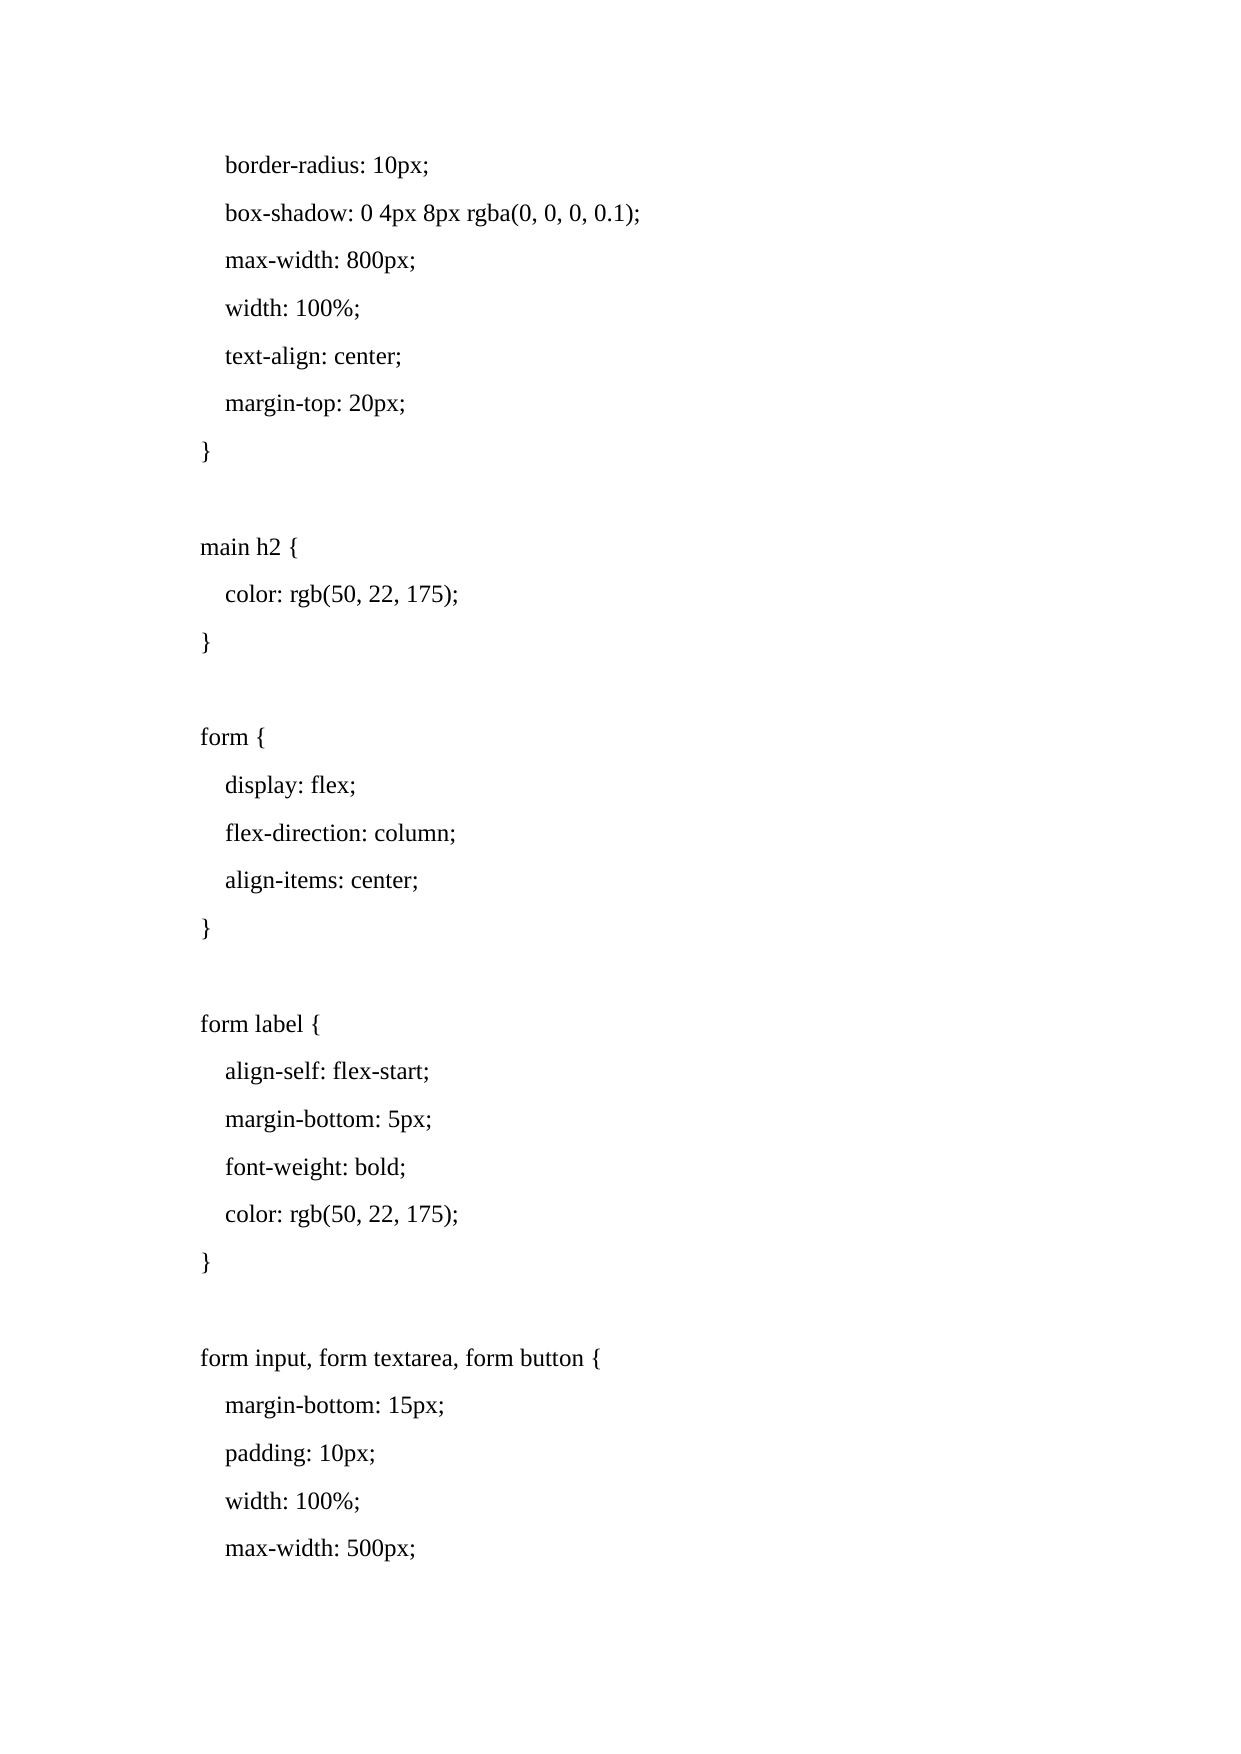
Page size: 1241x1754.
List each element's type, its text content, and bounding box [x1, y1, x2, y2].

text max-width: 800px; [150, 245, 1090, 274]
text max-width: 500px; [150, 1533, 1090, 1562]
text color: rgb(50, 22, 175); [150, 1199, 1090, 1228]
text display: flex; [150, 770, 1090, 799]
text flex-direction: column; [150, 818, 1090, 847]
text font-weight: bold; [150, 1152, 1090, 1181]
text } [150, 1247, 1090, 1276]
text form { [150, 722, 1090, 751]
text margin-bottom: 5px; [150, 1104, 1090, 1133]
text box-shadow: 0 4px 8px rgba(0, 0, 0, 0.1); [150, 198, 1090, 226]
text } [150, 436, 1090, 465]
text } [150, 627, 1090, 656]
text margin-bottom: 15px; [150, 1390, 1090, 1419]
text width: 100%; [150, 293, 1090, 322]
text padding: 10px; [150, 1438, 1090, 1467]
text border-radius: 10px; [150, 150, 1090, 179]
text } [150, 913, 1090, 942]
text form input, form textarea, form button { [150, 1343, 1090, 1371]
text align-items: center; [150, 866, 1090, 894]
text text-align: center; [150, 341, 1090, 369]
text width: 100%; [150, 1486, 1090, 1514]
text margin-top: 20px; [150, 388, 1090, 417]
text main h2 { [150, 532, 1090, 560]
text color: rgb(50, 22, 175); [150, 579, 1090, 608]
text align-self: flex-start; [150, 1056, 1090, 1085]
text form label { [150, 1009, 1090, 1037]
